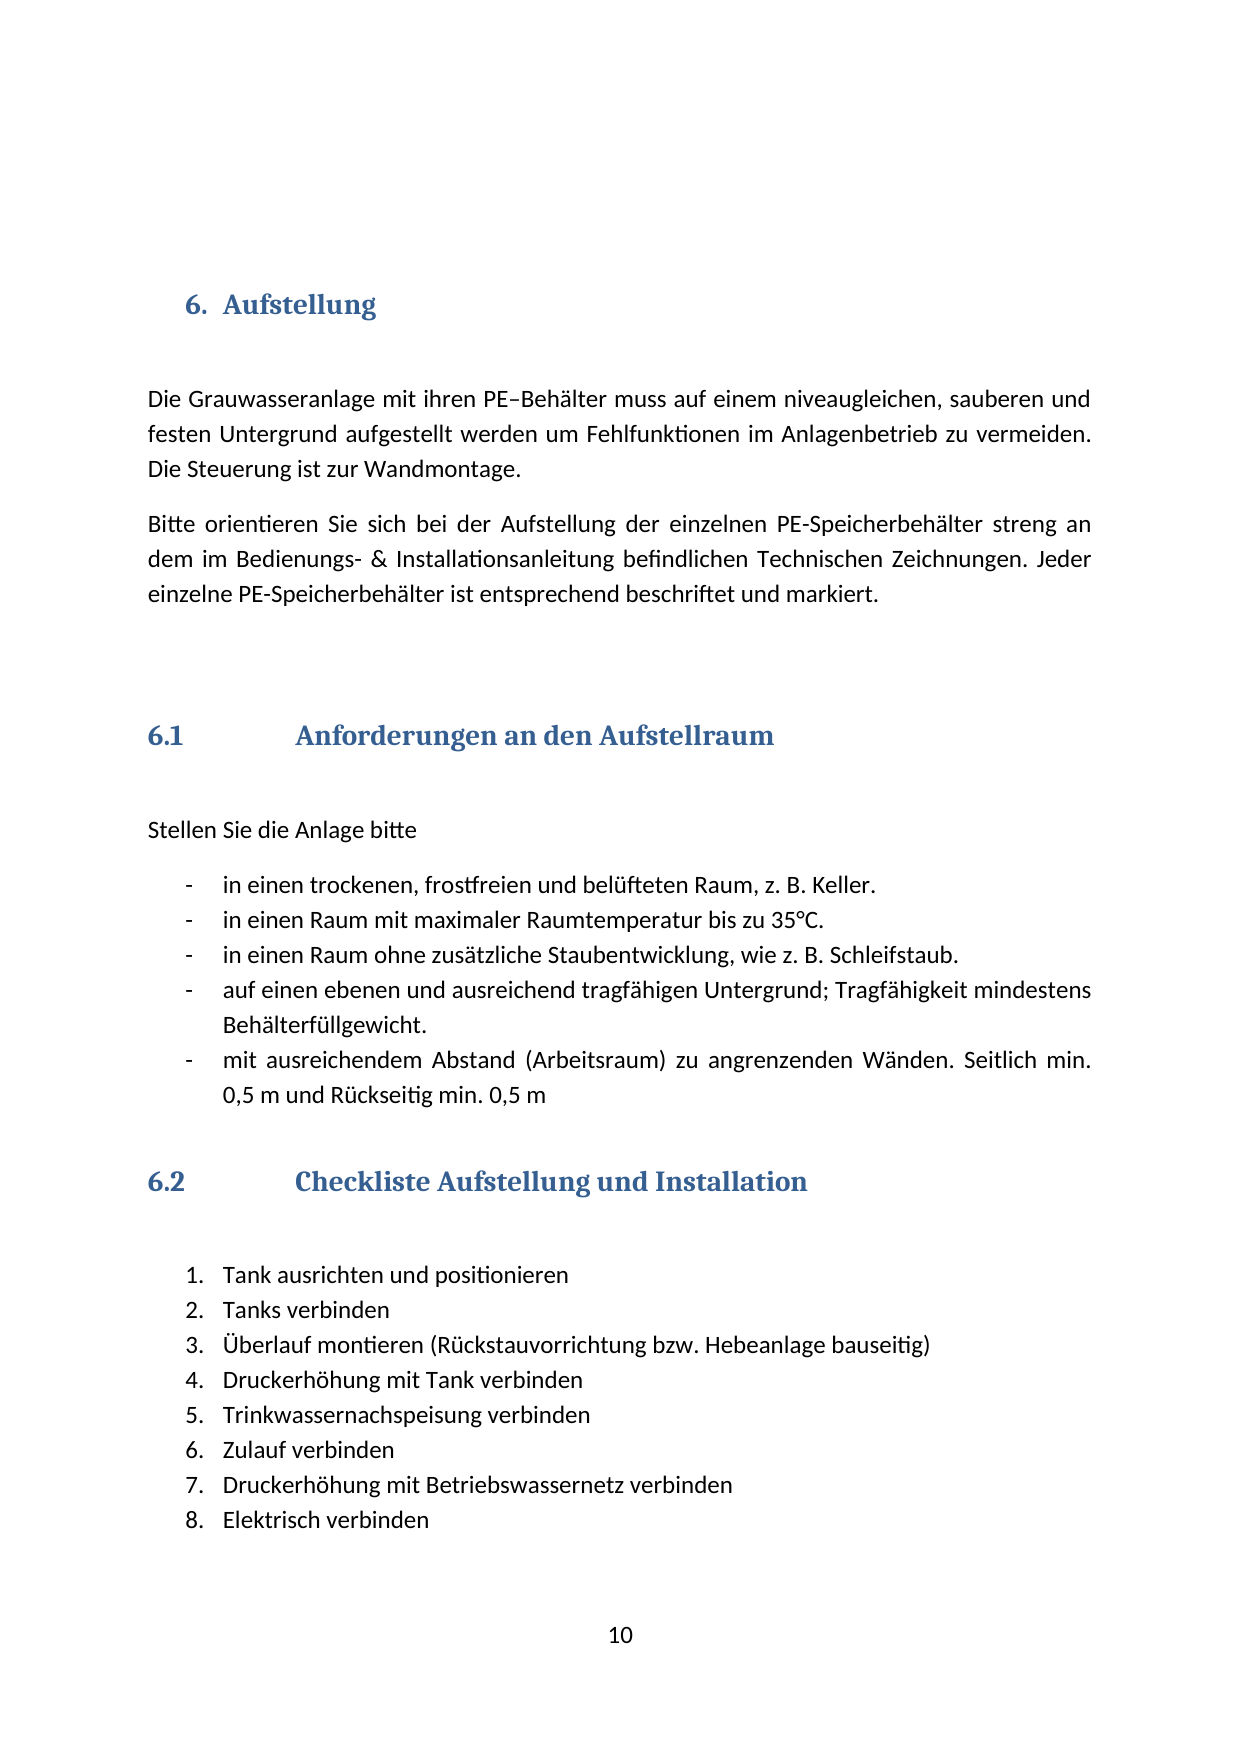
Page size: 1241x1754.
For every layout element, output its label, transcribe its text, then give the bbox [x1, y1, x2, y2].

text Die Grauwasseranlage mit ihren PE–Behälter muss auf einem niveaugleichen, sauberen und festen Untergrund aufgestellt werden um Fehlfunktionen im Anlagenbetrieb zu vermeiden. Die Steuerung ist zur Wandmontage. [148, 383, 1093, 483]
list Druckerhöhung mit Betriebswassernetz verbinden [185, 1469, 1093, 1499]
text Bitte orientieren Sie sich bei der Aufstellung der einzelnen PE-Speicherbehälter streng an dem im Bedienungs- & Installationsanleitung befindlichen Technischen Zeichnungen. Jeder einzelne PE-Speicherbehälter ist entsprechend beschriftet und markiert. [148, 509, 1093, 609]
list in einen trockenen, frostfreien und belüfteten Raum, z. B. Keller. [185, 870, 1093, 900]
list Überlauf montieren (Rückstauvorrichtung bzw. Hebeanlage bauseitig) [185, 1329, 1093, 1359]
subtitle Aufstellung [185, 288, 1093, 322]
list Tanks verbinden [185, 1294, 1093, 1324]
subtitle 6.1 Anforderungen an den Aufstellraum [148, 719, 1093, 753]
list in einen Raum ohne zusätzliche Staubentwicklung, wie z. B. Schleifstaub. [185, 940, 1093, 970]
list mit ausreichendem Abstand (Arbeitsraum) zu angrenzenden Wänden. Seitlich min. 0,5 m und Rückseitig min. 0,5 m [185, 1045, 1093, 1110]
list Druckerhöhung mit Tank verbinden [185, 1364, 1093, 1394]
list Tank ausrichten und positionieren [185, 1259, 1093, 1289]
list in einen Raum mit maximaler Raumtemperatur bis zu 35°C. [185, 905, 1093, 935]
list auf einen ebenen und ausreichend tragfähigen Untergrund; Tragfähigkeit mindestens Behälterfüllgewicht. [185, 975, 1093, 1040]
list Elektrisch verbinden [185, 1504, 1093, 1534]
list Trinkwassernachspeisung verbinden [185, 1399, 1093, 1429]
list Zulauf verbinden [185, 1434, 1093, 1464]
subtitle 6.2 Checkliste Aufstellung und Installation [148, 1165, 1093, 1198]
text Stellen Sie die Anlage bitte [148, 814, 1093, 844]
